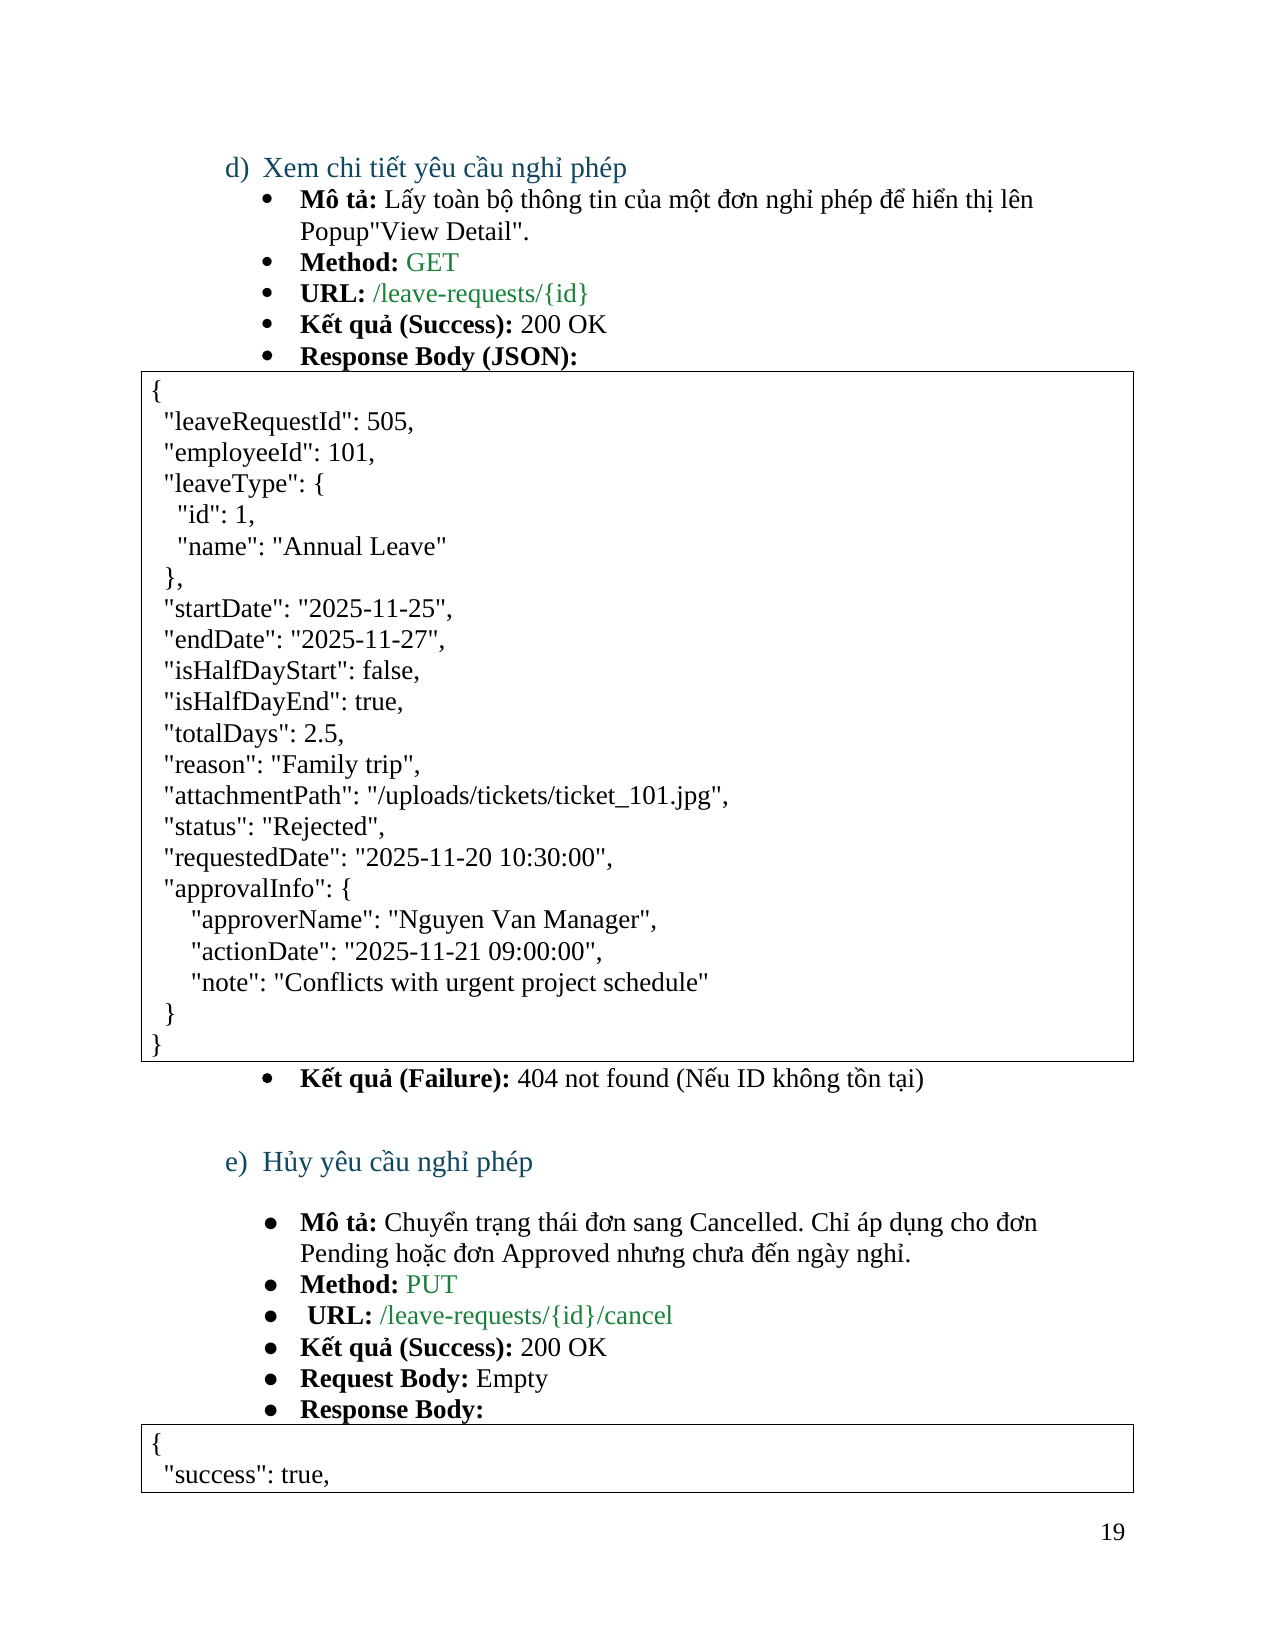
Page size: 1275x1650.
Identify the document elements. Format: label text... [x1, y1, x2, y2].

list URL: /leave-requests/{id}/cancel [262, 1299, 1125, 1331]
list Response Body: [262, 1393, 1125, 1424]
list Method: GET [262, 246, 1125, 277]
text "isHalfDayEnd": true, [150, 686, 1125, 717]
text "approvalInfo": { [150, 872, 1125, 903]
text } [142, 1025, 1133, 1061]
list URL: /leave-requests/{id} [262, 277, 1125, 308]
text "endDate": "2025-11-27", [150, 623, 1125, 654]
subtitle Xem chi tiết yêu cầu nghỉ phép [225, 150, 1125, 183]
text "employeeId": 101, [150, 436, 1125, 467]
text "id": 1, [150, 499, 1125, 530]
text { [142, 372, 1133, 405]
text "totalDays": 2.5, [150, 717, 1125, 748]
list Request Body: Empty [262, 1362, 1125, 1393]
text "requestedDate": "2025-11-20 10:30:00", [150, 841, 1125, 872]
text } [150, 997, 1125, 1025]
list Response Body (JSON): [262, 340, 1125, 371]
text "approverName": "Nguyen Van Manager", [150, 903, 1125, 935]
text "isHalfDayStart": false, [150, 654, 1125, 686]
text "leaveRequestId": 505, [150, 405, 1125, 436]
text "success": true, [142, 1455, 1133, 1492]
list Kết quả (Failure): 404 not found (Nếu ID không tồn tại) [262, 1062, 1125, 1094]
list Method: PUT [262, 1268, 1125, 1299]
text "status": "Rejected", [150, 810, 1125, 841]
list Kết quả (Success): 200 OK [262, 308, 1125, 340]
text }, [150, 561, 1125, 592]
text "startDate": "2025-11-25", [150, 592, 1125, 623]
text "reason": "Family trip", [150, 748, 1125, 779]
text "leaveType": { [150, 467, 1125, 499]
list Mô tả: Chuyển trạng thái đơn sang Cancelled. Chỉ áp dụng cho đơn Pending hoặc đơn Approved nhưng chưa đến ngày nghỉ. [262, 1206, 1125, 1268]
subtitle Hủy yêu cầu nghỉ phép [225, 1144, 1125, 1177]
list Kết quả (Success): 200 OK [262, 1331, 1125, 1362]
text "name": "Annual Leave" [150, 530, 1125, 561]
text "attachmentPath": "/uploads/tickets/ticket_101.jpg", [150, 779, 1125, 810]
list Mô tả: Lấy toàn bộ thông tin của một đơn nghỉ phép để hiển thị lên Popup"View Detail". [262, 183, 1125, 246]
text "actionDate": "2025-11-21 09:00:00", [150, 935, 1125, 966]
text { [142, 1425, 1133, 1455]
text "note": "Conflicts with urgent project schedule" [150, 966, 1125, 997]
